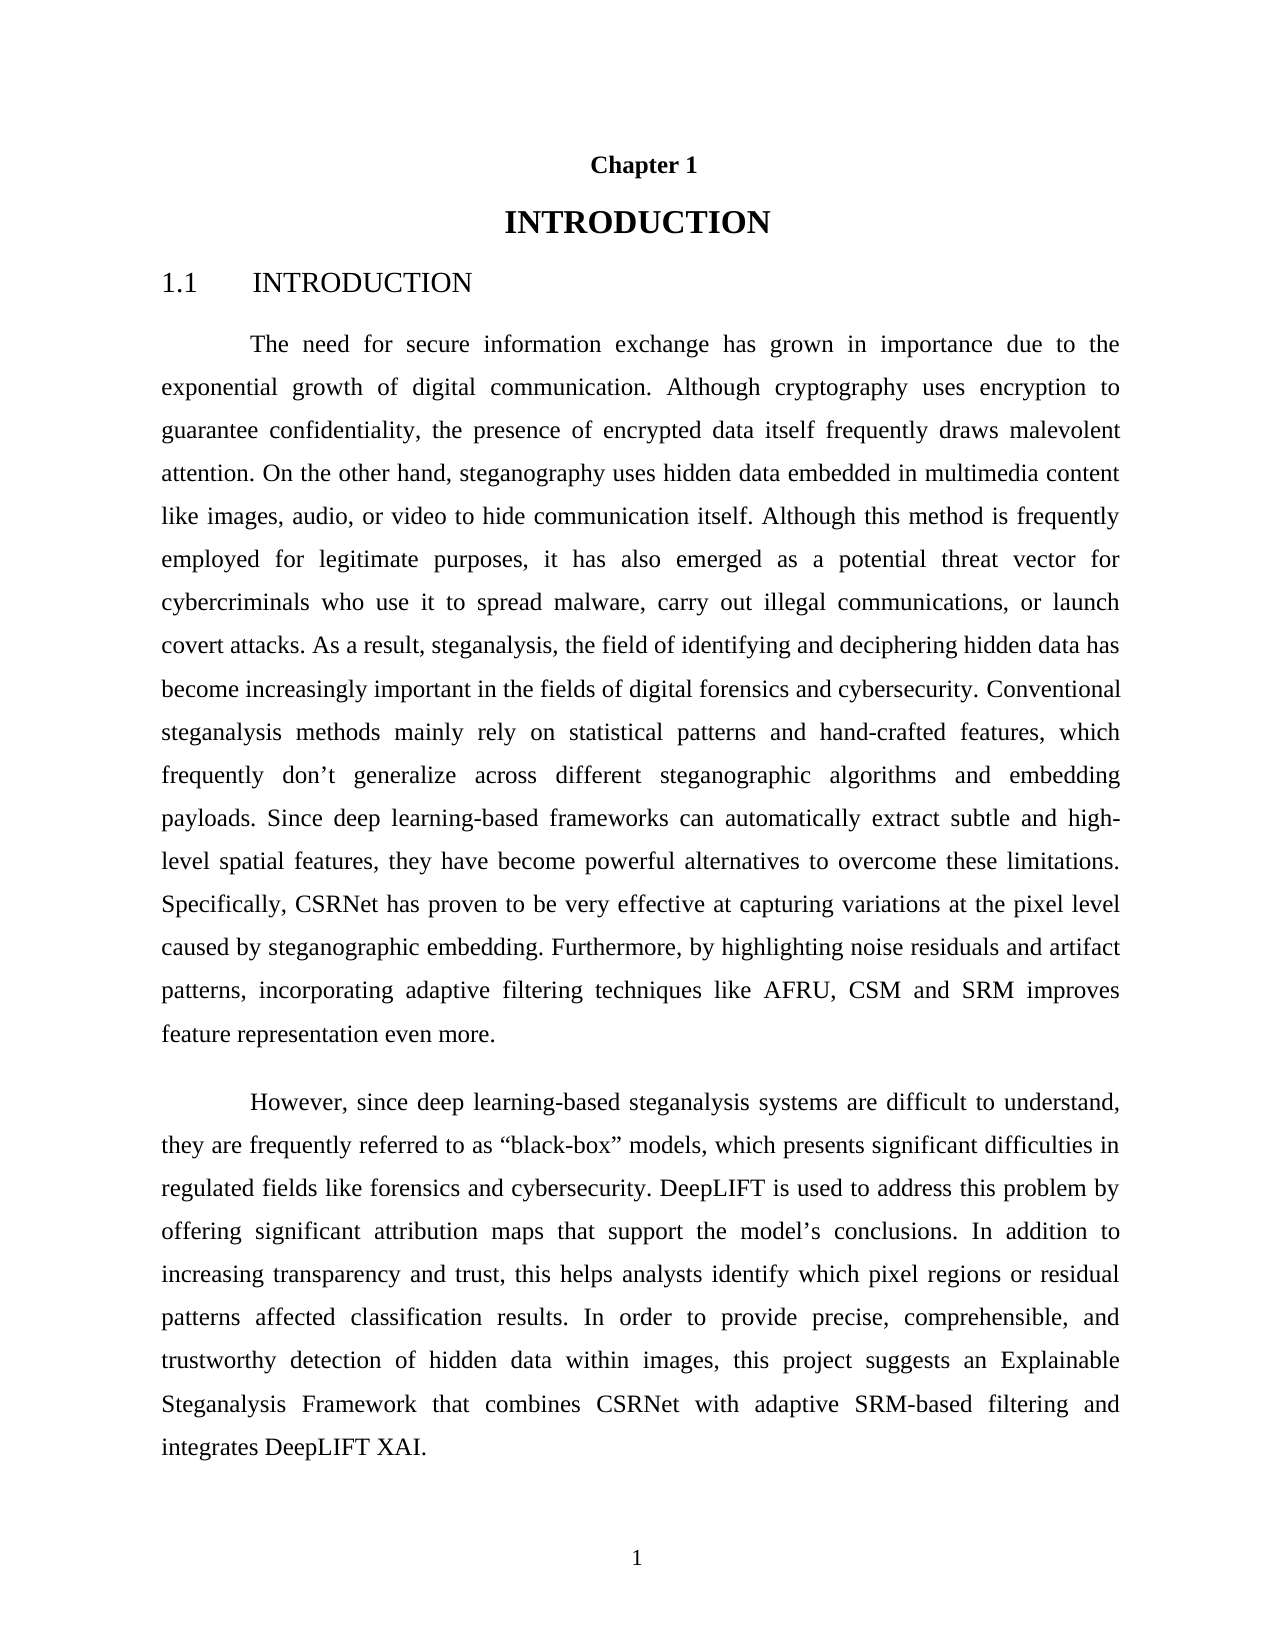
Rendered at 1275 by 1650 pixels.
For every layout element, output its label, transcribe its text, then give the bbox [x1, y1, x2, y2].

text Chapter 1 [117, 150, 1171, 179]
list However, since deep learning-based steganalysis systems are difficult to understand, they are frequently referred to as “black-box” models, which presents significant difficulties in regulated fields like forensics and cybersecurity. DeepLIFT is used to address this problem by offering significant attribution maps that support the model’s conclusions. In addition to increasing transparency and trust, this helps analysts identify which pixel regions or residual patterns affected classification results. In order to provide precise, comprehensible, and trustworthy detection of hidden data within images, this project suggests an Explainable Steganalysis Framework that combines CSRNet with adaptive SRM-based filtering and integrates DeepLIFT XAI. [161, 1087, 1121, 1461]
text INTRODUCTION [104, 203, 1171, 241]
list The need for secure information exchange has grown in importance due to the exponential growth of digital communication. Although cryptography uses encryption to guarantee confidentiality, the presence of encrypted data itself frequently draws malevolent attention. On the other hand, steganography uses hidden data embedded in multimedia content like images, audio, or video to hide communication itself. Although this method is frequently employed for legitimate purposes, it has also emerged as a potential threat vector for cybercriminals who use it to spread malware, carry out illegal communications, or launch covert attacks. As a result, steganalysis, the field of identifying and deciphering hidden data has become increasingly important in the fields of digital forensics and cybersecurity. Conventional steganalysis methods mainly rely on statistical patterns and hand-crafted features, which frequently don’t generalize across different steganographic algorithms and embedding payloads. Since deep learning-based frameworks can automatically extract subtle and high-level spatial features, they have become powerful alternatives to overcome these limitations. Specifically, CSRNet has proven to be very effective at capturing variations at the pixel level caused by steganographic embedding. Furthermore, by highlighting noise residuals and artifact patterns, incorporating adaptive filtering techniques like AFRU, CSM and SRM improves feature representation even more. [161, 329, 1121, 1047]
list INTRODUCTION [143, 265, 1126, 299]
